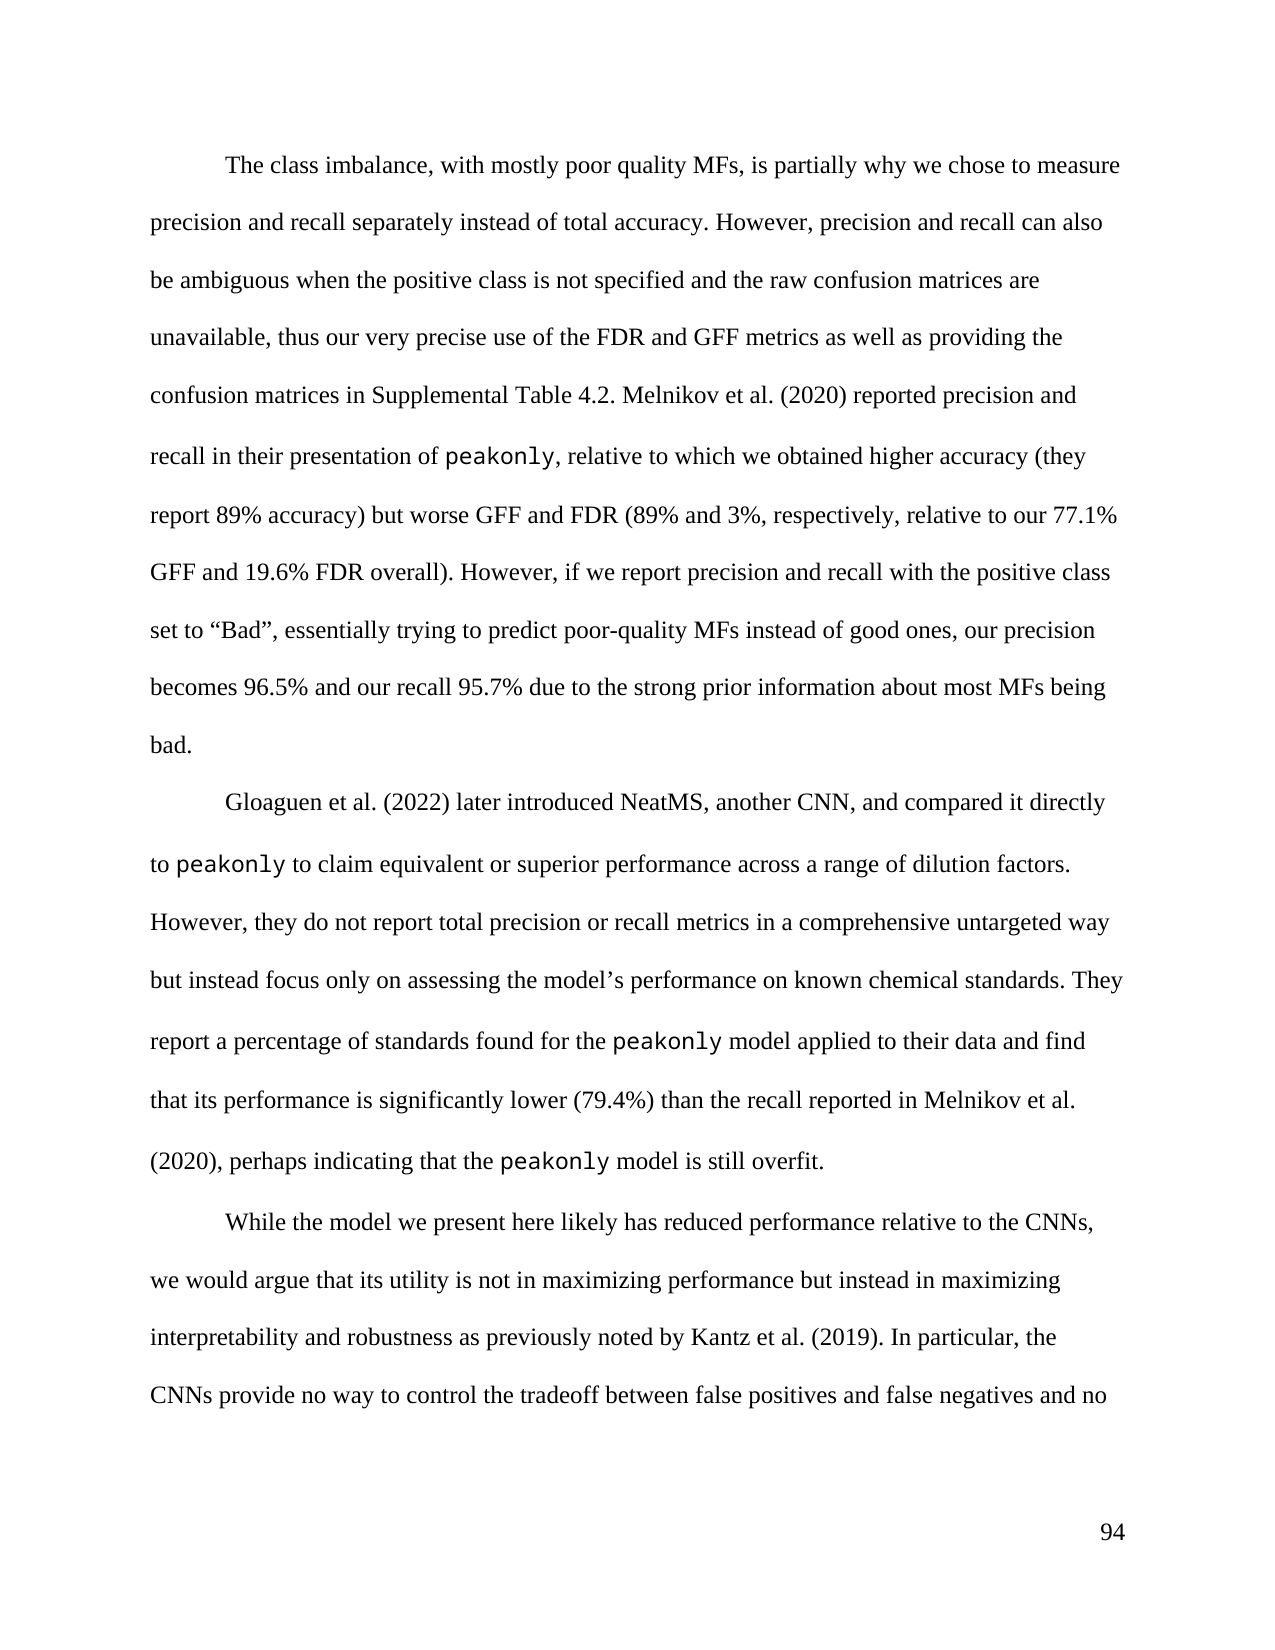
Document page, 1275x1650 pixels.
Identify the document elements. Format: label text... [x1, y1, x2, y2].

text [150, 1207, 1125, 1409]
text The class imbalance, with mostly poor quality MFs, is partially why we chose to measure precision and recall separately instead of total accuracy. However, precision and recall can also be ambiguous when the positive class is not specified and the raw confusion matrices are unavailable, thus our very precise use of the FDR and GFF metrics as well as providing the confusion matrices in Supplemental Table 4.2. Melnikov et al. (2020) reported precision and recall in their presentation of peakonly, relative to which we obtained higher accuracy (they report 89% accuracy) but worse GFF and FDR (89% and 3%, respectively, relative to our 77.1% GFF and 19.6% FDR overall). However, if we report precision and recall with the positive class set to “Bad”, essentially trying to predict poor-quality MFs instead of good ones, our precision becomes 96.5% and our recall 95.7% due to the strong prior information about most MFs being bad. [150, 150, 1125, 759]
text Gloaguen et al. (2022) later introduced NeatMS, another CNN, and compared it directly to peakonly to claim equivalent or superior performance across a range of dilution factors. However, they do not report total precision or recall metrics in a comprehensive untargeted way but instead focus only on assessing the model’s performance on known chemical standards. They report a percentage of standards found for the peakonly model applied to their data and find that its performance is significantly lower (79.4%) than the recall reported in Melnikov et al. (2020), perhaps indicating that the peakonly model is still overfit. [150, 787, 1125, 1176]
